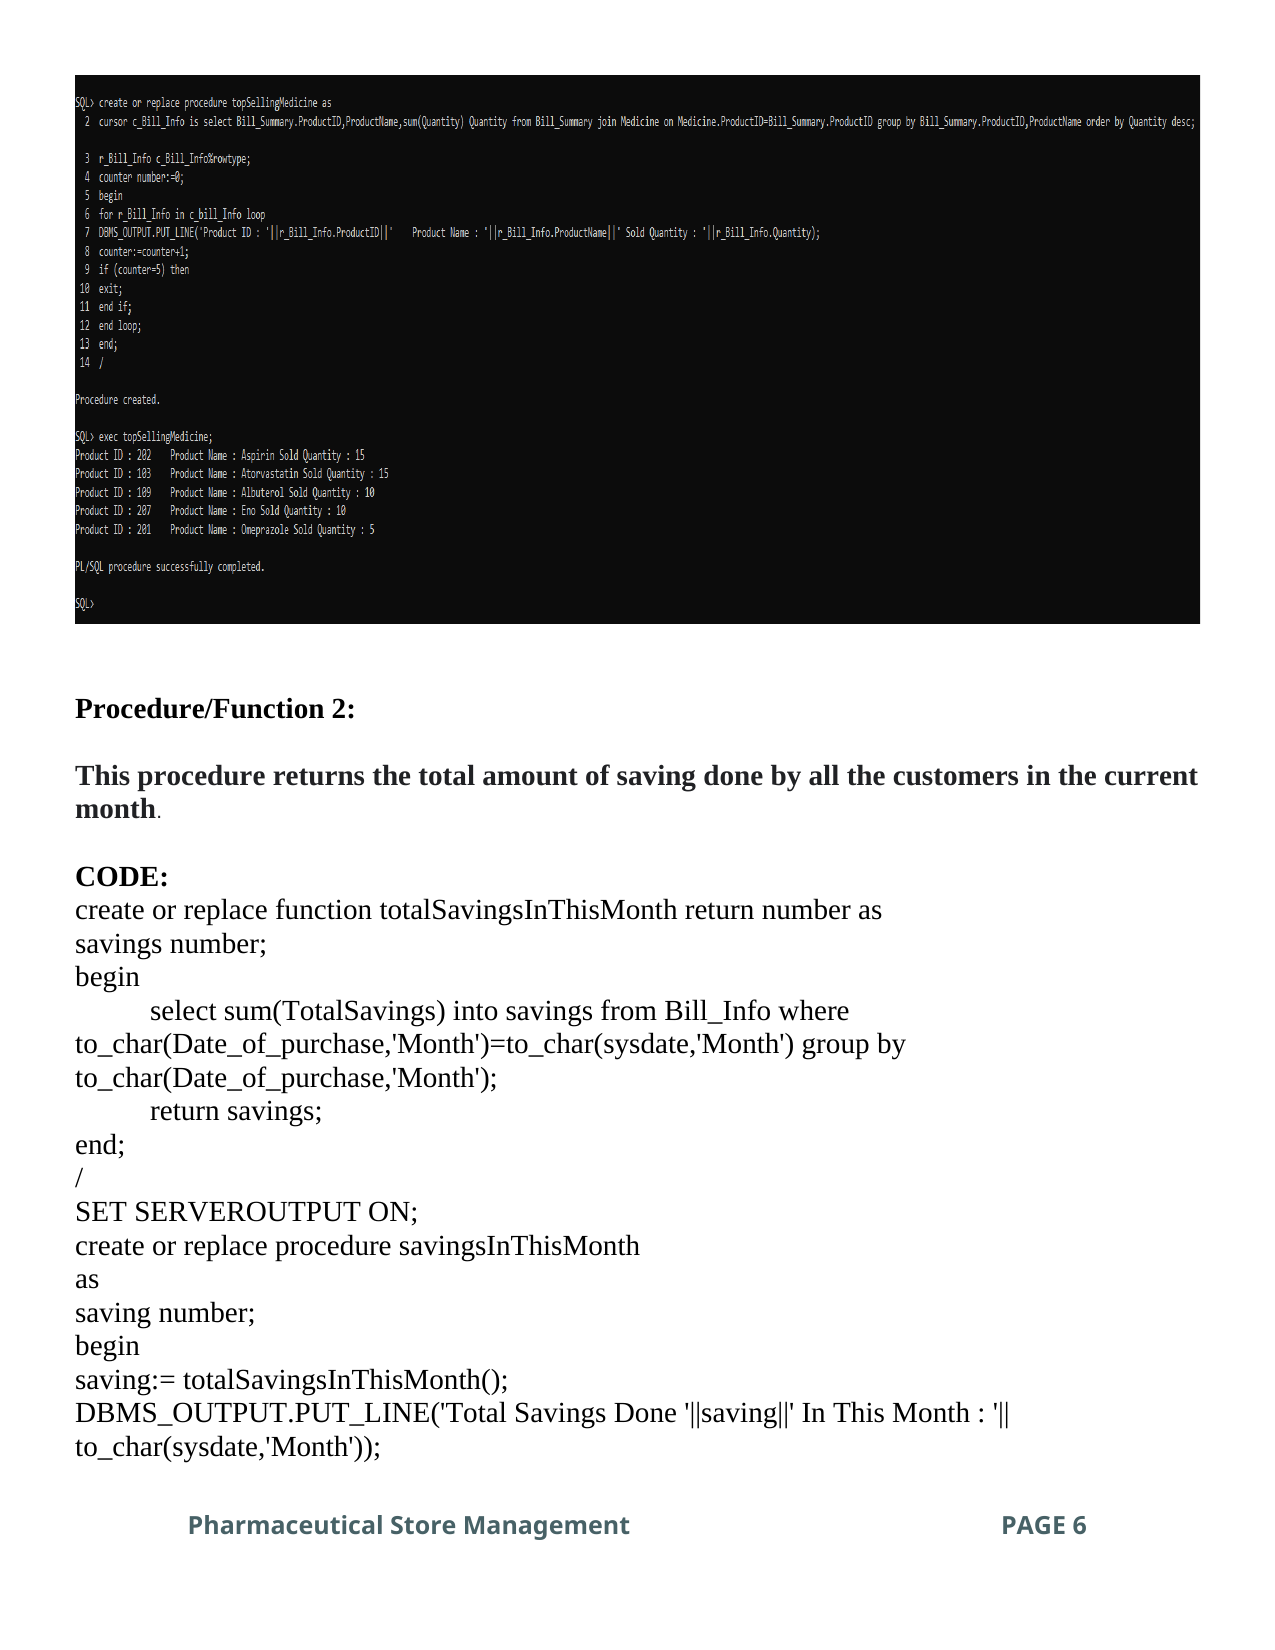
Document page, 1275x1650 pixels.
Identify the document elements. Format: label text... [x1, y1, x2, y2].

text SET SERVEROUTPUT ON; [75, 1194, 1200, 1228]
text end; [75, 1127, 1200, 1161]
text / [75, 1161, 1200, 1194]
text begin [75, 1328, 1200, 1362]
text This procedure returns the total amount of saving done by all the customers in the current month. [156, 758, 1200, 825]
text create or replace procedure savingsInThisMonth [75, 1228, 1200, 1261]
text return savings; [75, 1093, 1200, 1127]
text CODE: [75, 859, 1200, 892]
text savings number; [75, 926, 1200, 959]
text Procedure/Function 2: [75, 691, 1200, 724]
text create or replace function totalSavingsInThisMonth return number as [75, 892, 1200, 926]
text select sum(TotalSavings) into savings from Bill_Info where to_char(Date_of_purchase,'Month')=to_char(sysdate,'Month') group by to_char(Date_of_purchase,'Month'); [75, 993, 1200, 1093]
text saving number; [75, 1295, 1200, 1328]
text DBMS_OUTPUT.PUT_LINE('Total Savings Done '||saving||' In This Month : '||to_char(sysdate,'Month')); [75, 1395, 1200, 1462]
text begin [75, 959, 1200, 993]
text as [75, 1261, 1200, 1295]
text saving:= totalSavingsInThisMonth(); [75, 1362, 1200, 1395]
picture [75, 75, 1200, 624]
